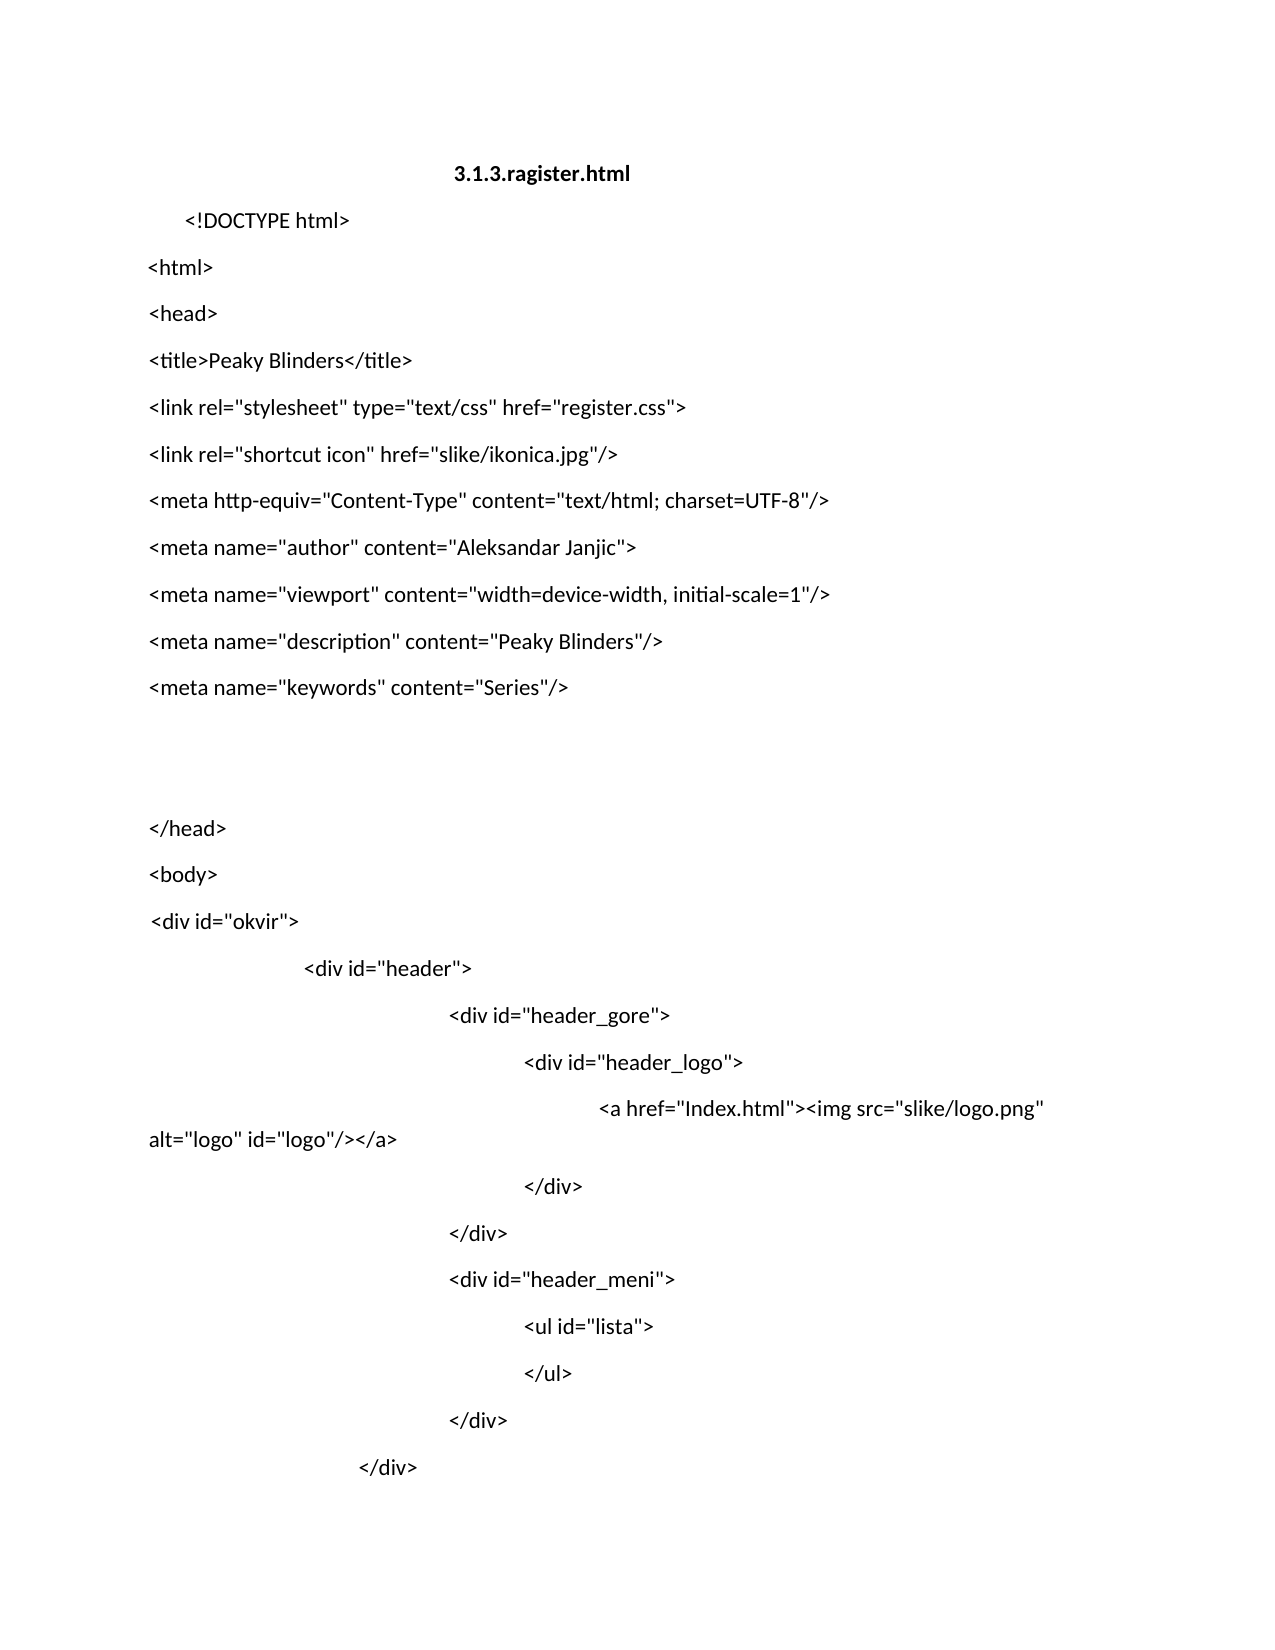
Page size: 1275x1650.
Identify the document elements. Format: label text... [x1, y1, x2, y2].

subtitle <div id="header_meni"> [147, 1266, 1083, 1293]
subtitle <div id="header_logo"> [147, 1048, 1083, 1076]
subtitle </div> [147, 1406, 1083, 1434]
subtitle <div id="header"> [147, 954, 1083, 982]
subtitle <head> [147, 299, 1083, 327]
subtitle <title>Peaky Blinders</title> [147, 346, 1083, 374]
subtitle <meta http-equiv="Content-Type" content="text/html; charset=UTF-8"/> [147, 486, 1083, 514]
subtitle <div id="okvir"> [147, 907, 1083, 935]
subtitle <meta name="viewport" content="width=device-width, initial-scale=1"/> [147, 580, 1083, 608]
subtitle <meta name="author" content="Aleksandar Janjic"> [147, 533, 1083, 561]
subtitle </div> [147, 1453, 1083, 1481]
subtitle <link rel="shortcut icon" href="slike/ikonica.jpg"/> [147, 440, 1083, 468]
subtitle <div id="header_gore"> [147, 1001, 1083, 1029]
subtitle </div> [147, 1172, 1083, 1200]
subtitle <html> [147, 253, 1083, 281]
subtitle <!DOCTYPE html> [147, 206, 1083, 234]
subtitle <body> [147, 861, 1083, 889]
subtitle </ul> [147, 1359, 1083, 1387]
subtitle </div> [147, 1219, 1083, 1247]
subtitle <meta name="keywords" content="Series"/> [147, 673, 1083, 702]
subtitle <a href="Index.html"><img src="slike/logo.png" alt="logo" id="logo"/></a> [147, 1094, 1083, 1153]
subtitle <link rel="stylesheet" type="text/css" href="register.css"> [147, 393, 1083, 421]
subtitle <meta name="description" content="Peaky Blinders"/> [147, 627, 1083, 655]
subtitle </head> [147, 814, 1083, 842]
subtitle 3.1.3.ragister.html [148, 159, 1083, 187]
subtitle <ul id="lista"> [147, 1312, 1083, 1340]
